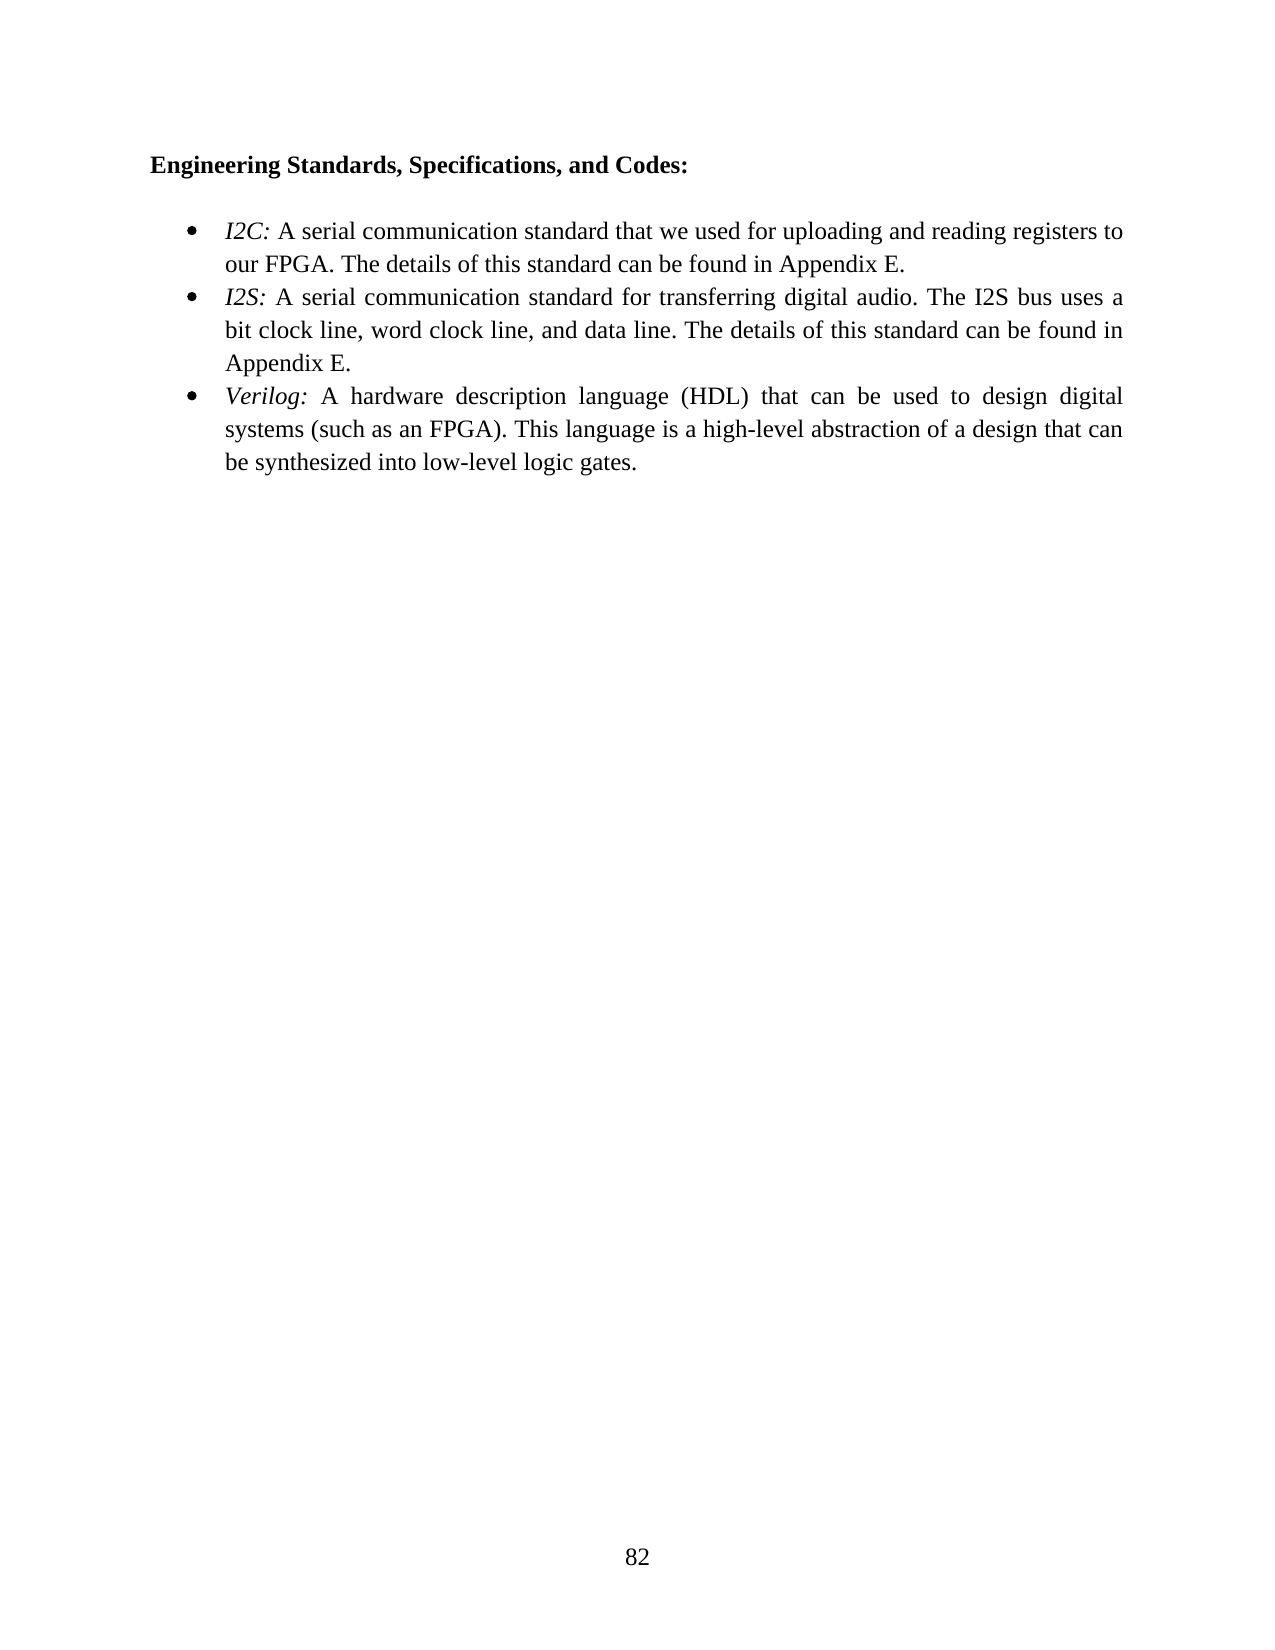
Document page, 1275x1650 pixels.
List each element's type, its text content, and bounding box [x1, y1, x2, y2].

list I2S: A serial communication standard for transferring digital audio. The I2S bus uses a bit clock line, word clock line, and data line. The details of this standard can be found in Appendix E. [187, 282, 1125, 377]
list I2C: A serial communication standard that we used for uploading and reading registers to our FPGA. The details of this standard can be found in Appendix E. [187, 216, 1125, 278]
list Verilog: A hardware description language (HDL) that can be used to design digital systems (such as an FPGA). This language is a high-level abstraction of a design that can be synthesized into low-level logic gates. [187, 381, 1125, 476]
text Engineering Standards, Specifications, and Codes: [150, 150, 1125, 179]
